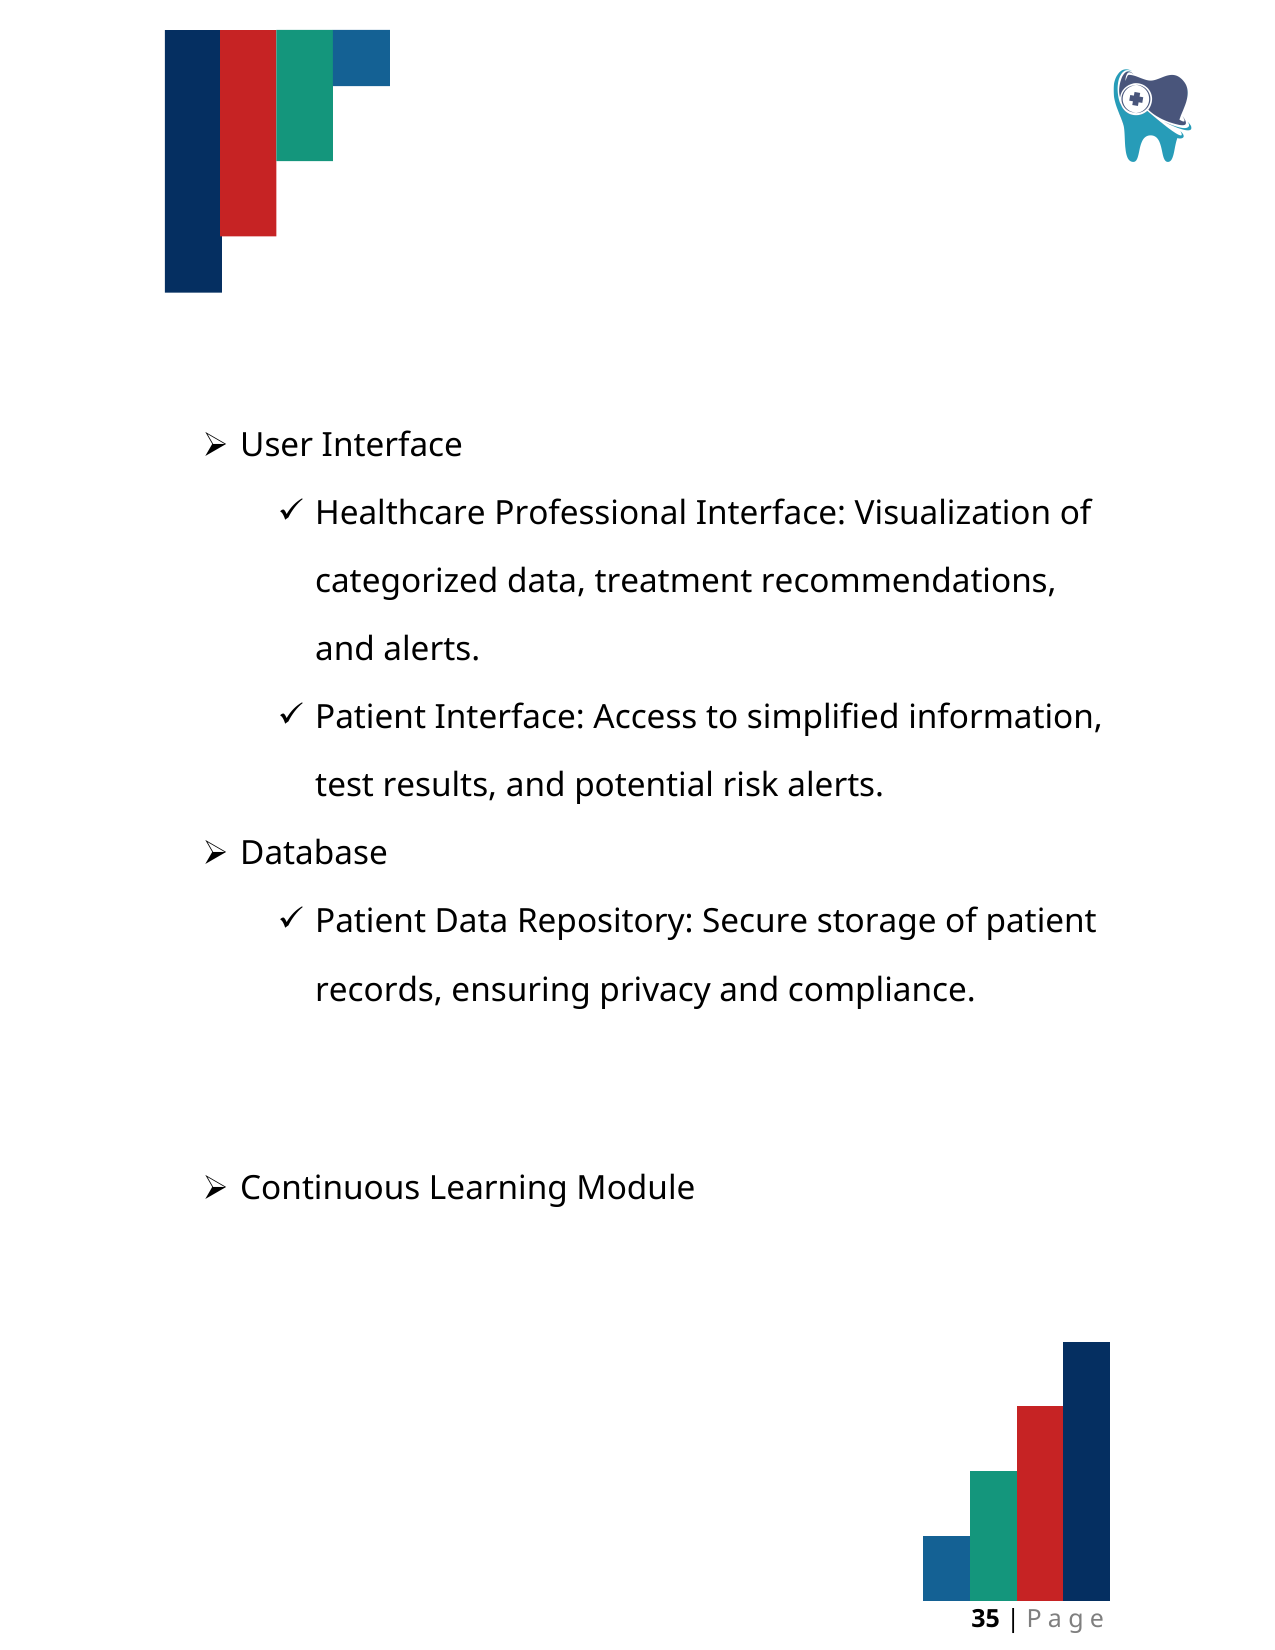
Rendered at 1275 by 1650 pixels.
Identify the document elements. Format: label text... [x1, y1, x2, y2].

list Database [202, 829, 1110, 874]
list User Interface [202, 420, 1110, 466]
list Healthcare Professional Interface: Visualization of categorized data, treatment recommendations, and alerts. [277, 488, 1110, 670]
list Continuous Learning Module [202, 1164, 1110, 1209]
list Patient Interface: Access to simplified information, test results, and potential risk alerts. [277, 693, 1110, 806]
picture [1066, 30, 1239, 202]
list Patient Data Repository: Secure storage of patient records, ensuring privacy and compliance. [277, 897, 1110, 1011]
